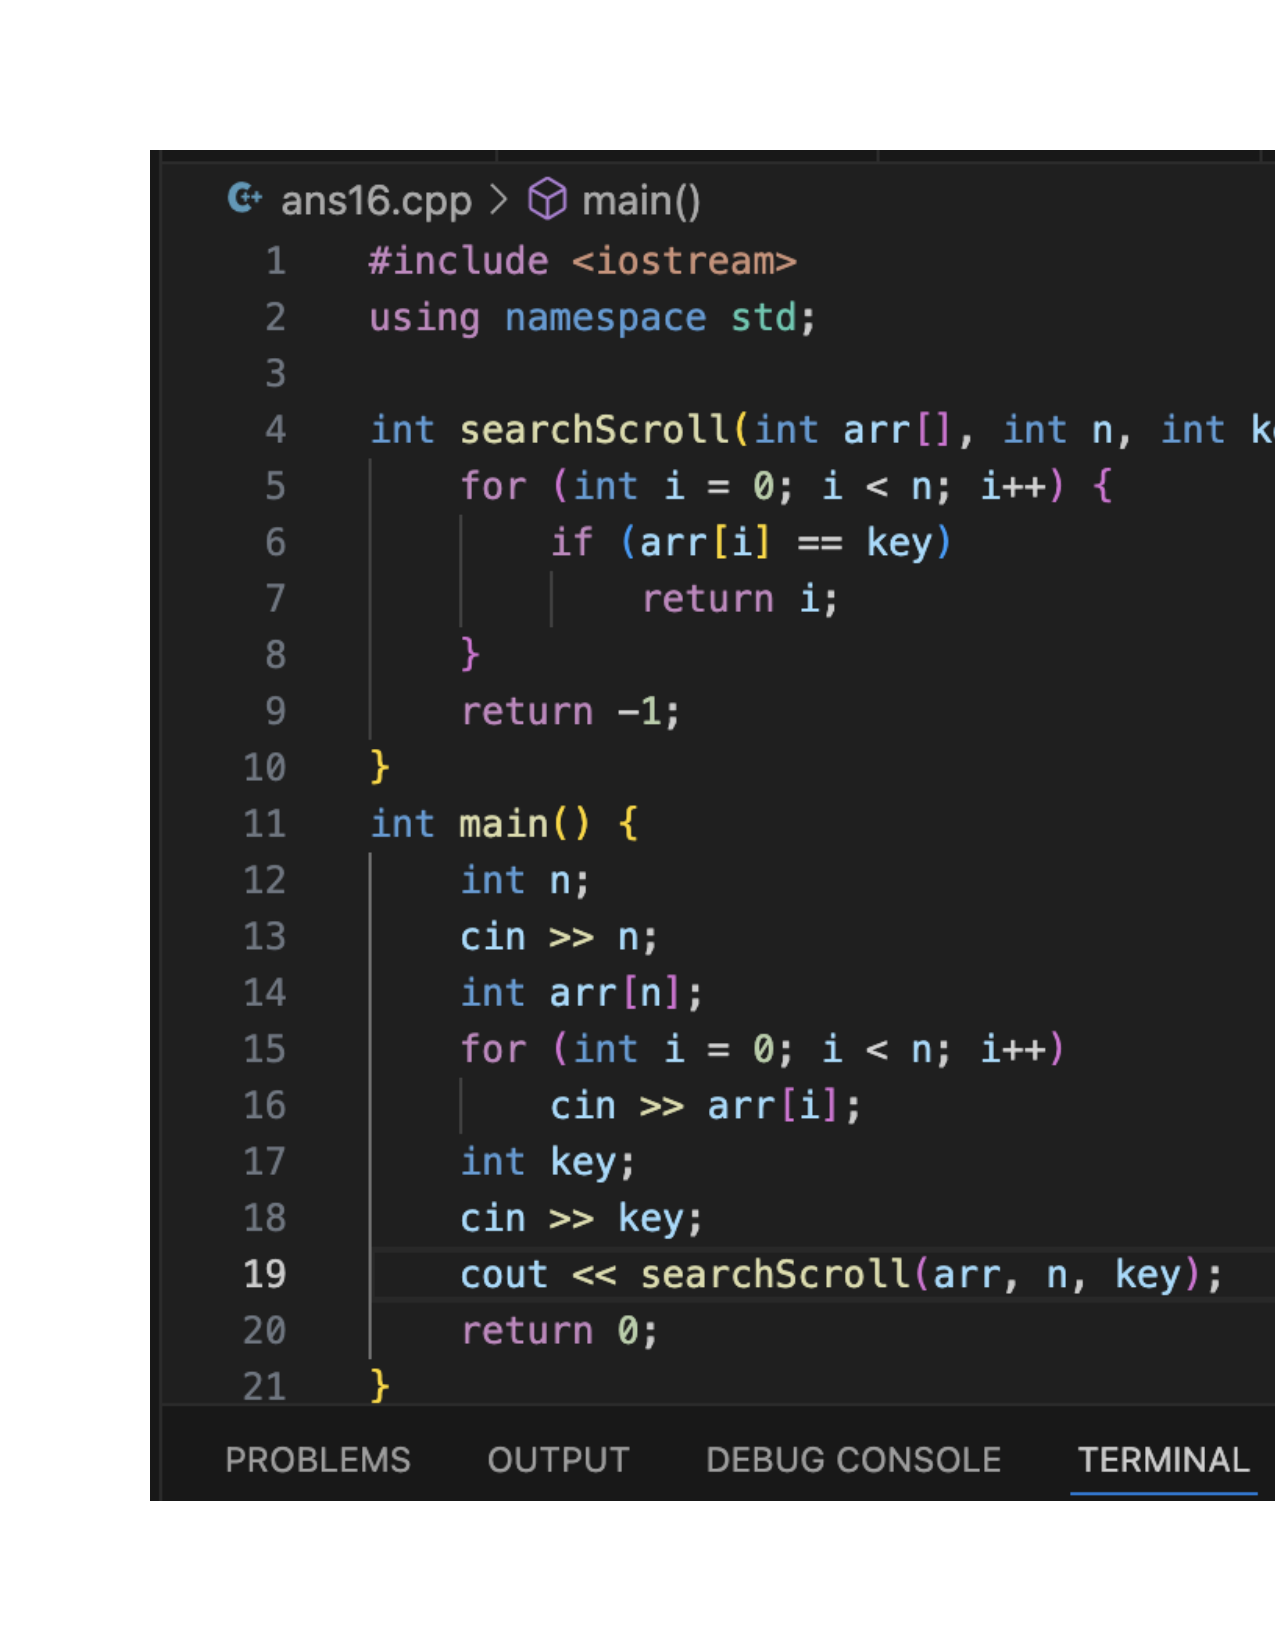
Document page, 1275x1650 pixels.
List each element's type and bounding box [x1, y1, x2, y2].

picture [150, 150, 1275, 1501]
